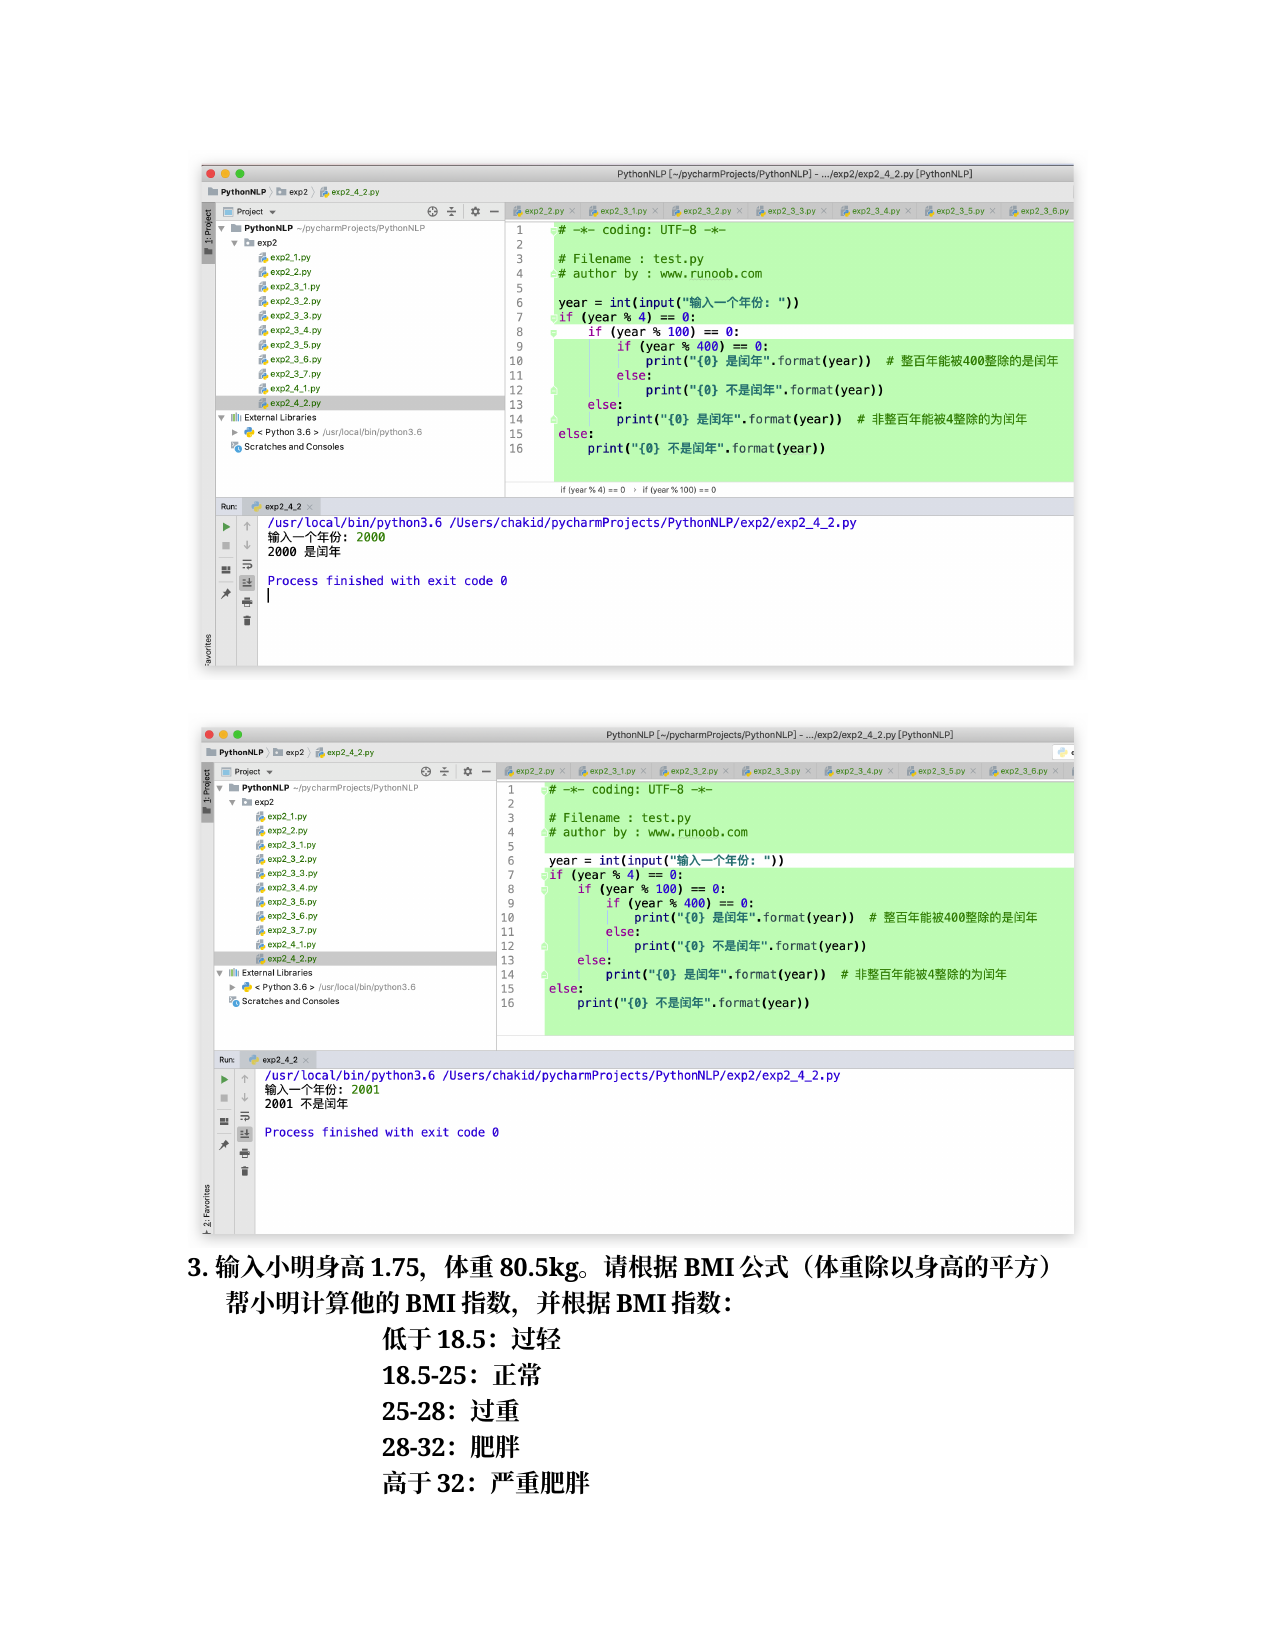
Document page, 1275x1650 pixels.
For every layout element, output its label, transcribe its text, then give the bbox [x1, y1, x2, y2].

text 3. 输入小明身高1.75，体重80.5kg。请根据BMI公式（体重除以身高的平方）帮小明计算他的BMI指数，并根据BMI指数： [187, 1248, 1087, 1319]
text 低于18.5：过轻 [187, 1319, 1087, 1356]
text 18.5-25：正常 [187, 1356, 1087, 1392]
text 高于32：严重肥胖 [187, 1464, 1087, 1500]
text 28-32：肥胖 [187, 1428, 1087, 1464]
picture [187, 713, 1088, 1248]
text 25-28：过重 [187, 1392, 1087, 1428]
picture [187, 150, 1088, 680]
